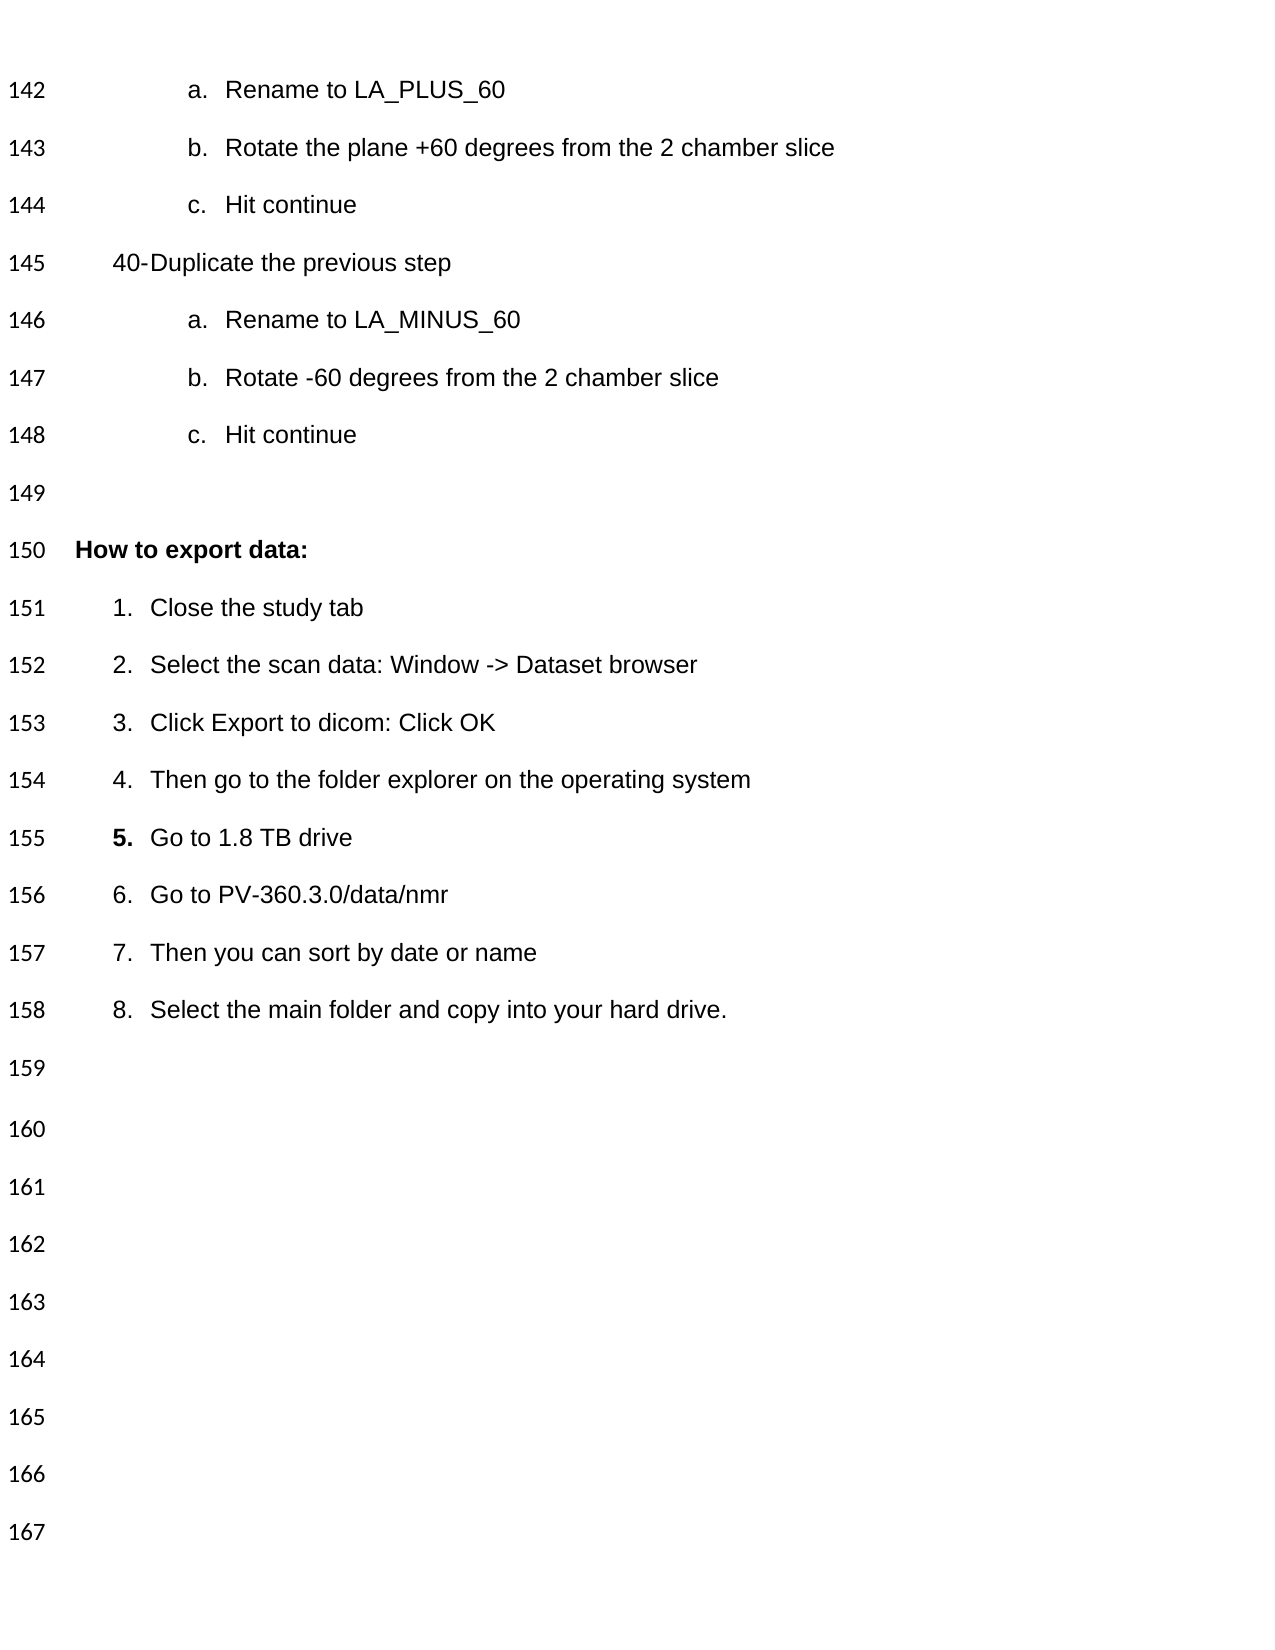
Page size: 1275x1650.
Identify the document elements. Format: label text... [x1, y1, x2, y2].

list Select the scan data: Window -> Dataset browser [112, 650, 1200, 679]
list Hit continue [187, 190, 1200, 219]
list Rename to LA_PLUS_60 [187, 75, 1200, 104]
list Rotate the plane +60 degrees from the 2 chamber slice [187, 132, 1200, 161]
list Then you can sort by date or name [112, 937, 1200, 966]
list Rotate -60 degrees from the 2 chamber slice [187, 362, 1200, 391]
list Then go to the folder explorer on the operating system [112, 765, 1200, 794]
text How to export data: [75, 535, 1200, 564]
list Duplicate the previous step [112, 247, 1200, 276]
list Close the study tab [112, 592, 1200, 621]
list Go to PV-360.3.0/data/nmr [112, 880, 1200, 909]
list Rename to LA_MINUS_60 [187, 305, 1200, 334]
list Click Export to dicom: Click OK [112, 707, 1200, 736]
list Go to 1.8 TB drive [112, 822, 1200, 851]
list Hit continue [187, 420, 1200, 449]
list Select the main folder and copy into your hard drive. [112, 995, 1200, 1024]
